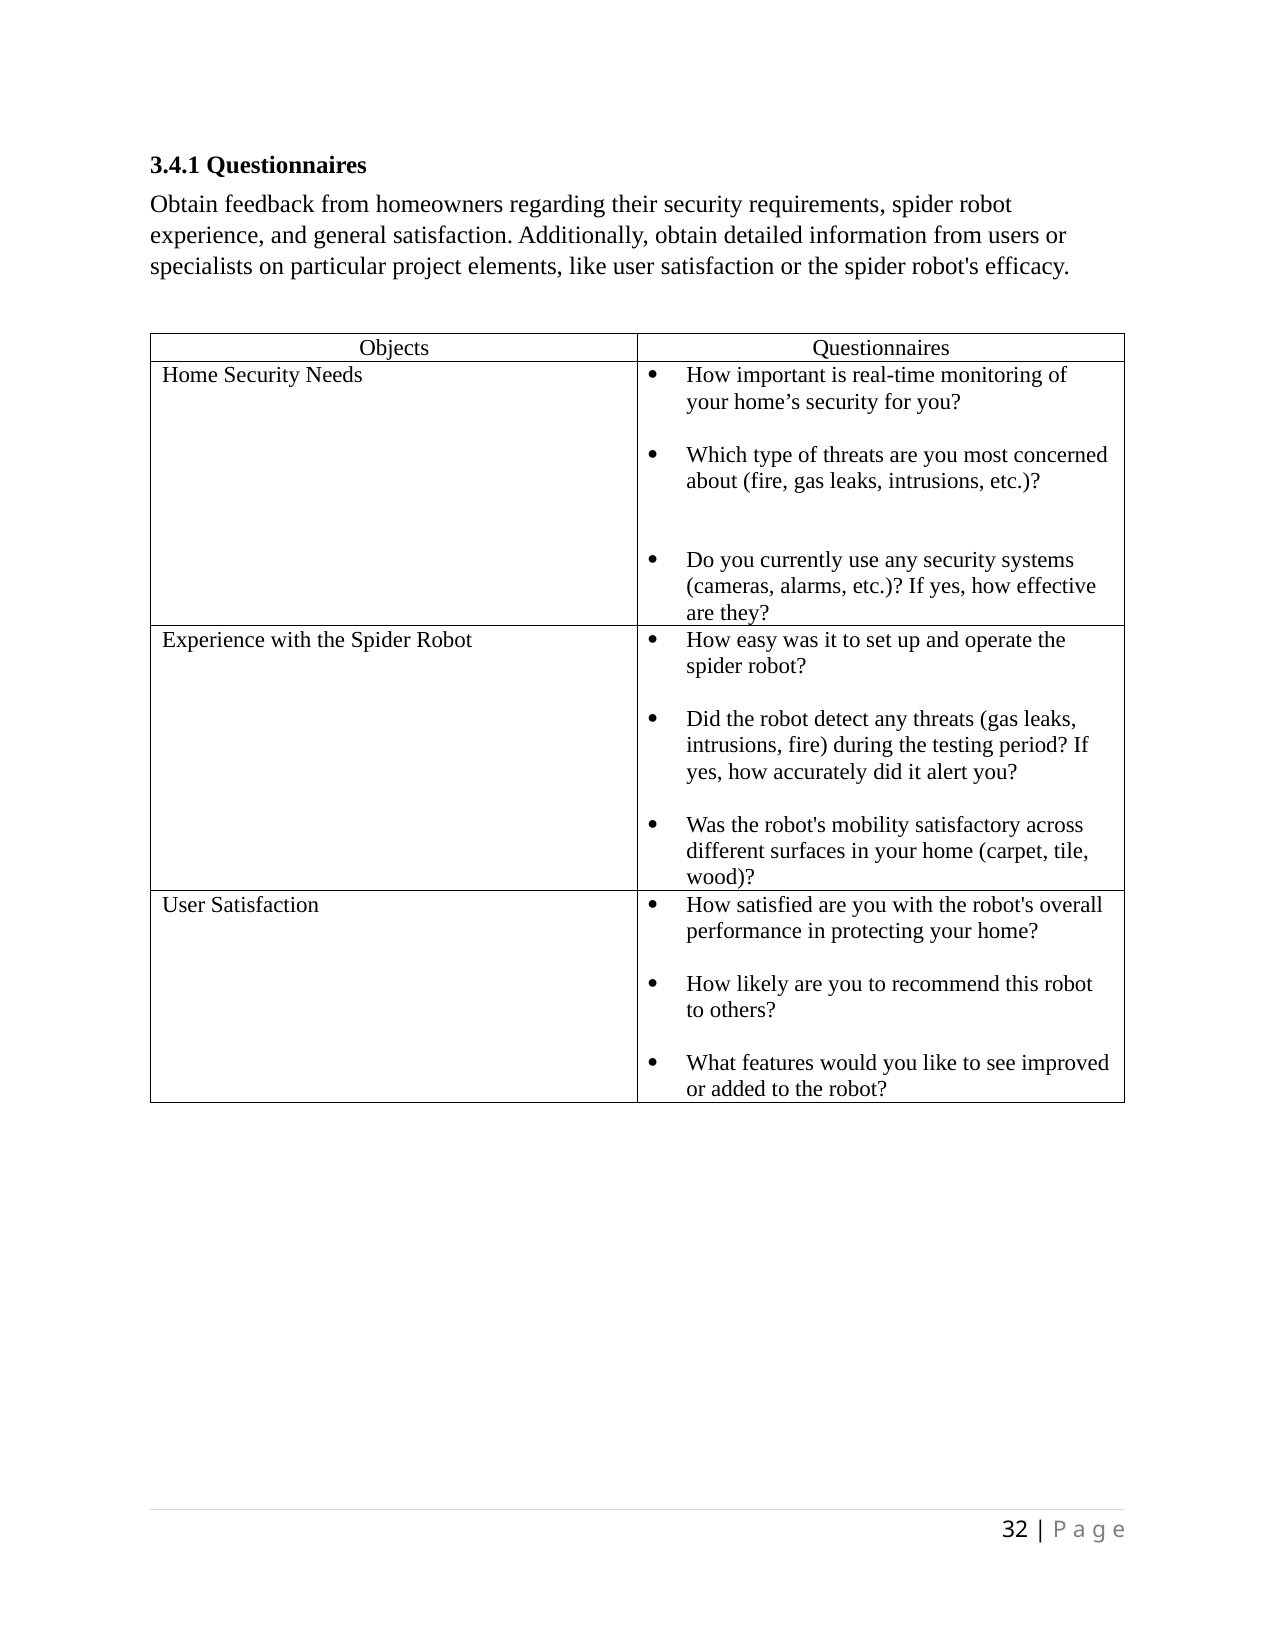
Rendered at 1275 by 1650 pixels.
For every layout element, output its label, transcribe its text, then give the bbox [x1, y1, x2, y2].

table_cell How easy was it to set up and operate the spider robot? Did the robot detect any threats (gas leaks, intrusions, fire) during the testing period? If yes, how accurately did it alert you? Was the robot's mobility satisfactory across different surfaces in your home (carpet, tile, wood)? [638, 626, 1124, 890]
table_cell Home Security Needs [151, 362, 637, 625]
text Obtain feedback from homeowners regarding their security requirements, spider robot experience, and general satisfaction. Additionally, obtain detailed information from users or specialists on particular project elements, like user satisfaction or the spider robot's efficacy. [150, 189, 1125, 314]
subtitle 3.4.1 Questionnaires [150, 150, 1125, 179]
table_cell User Satisfaction [151, 891, 637, 1102]
table_header Questionnaires [638, 334, 1124, 361]
table_cell How important is real-time monitoring of your home’s security for you? Which type of threats are you most concerned about (fire, gas leaks, intrusions, etc.)? Do you currently use any security systems (cameras, alarms, etc.)? If yes, how effective are they? [638, 362, 1124, 625]
table_cell How satisfied are you with the robot's overall performance in protecting your home? How likely are you to recommend this robot to others? What features would you like to see improved or added to the robot? [638, 891, 1124, 1102]
table_header Objects [151, 334, 637, 361]
table_cell Experience with the Spider Robot [151, 626, 637, 890]
